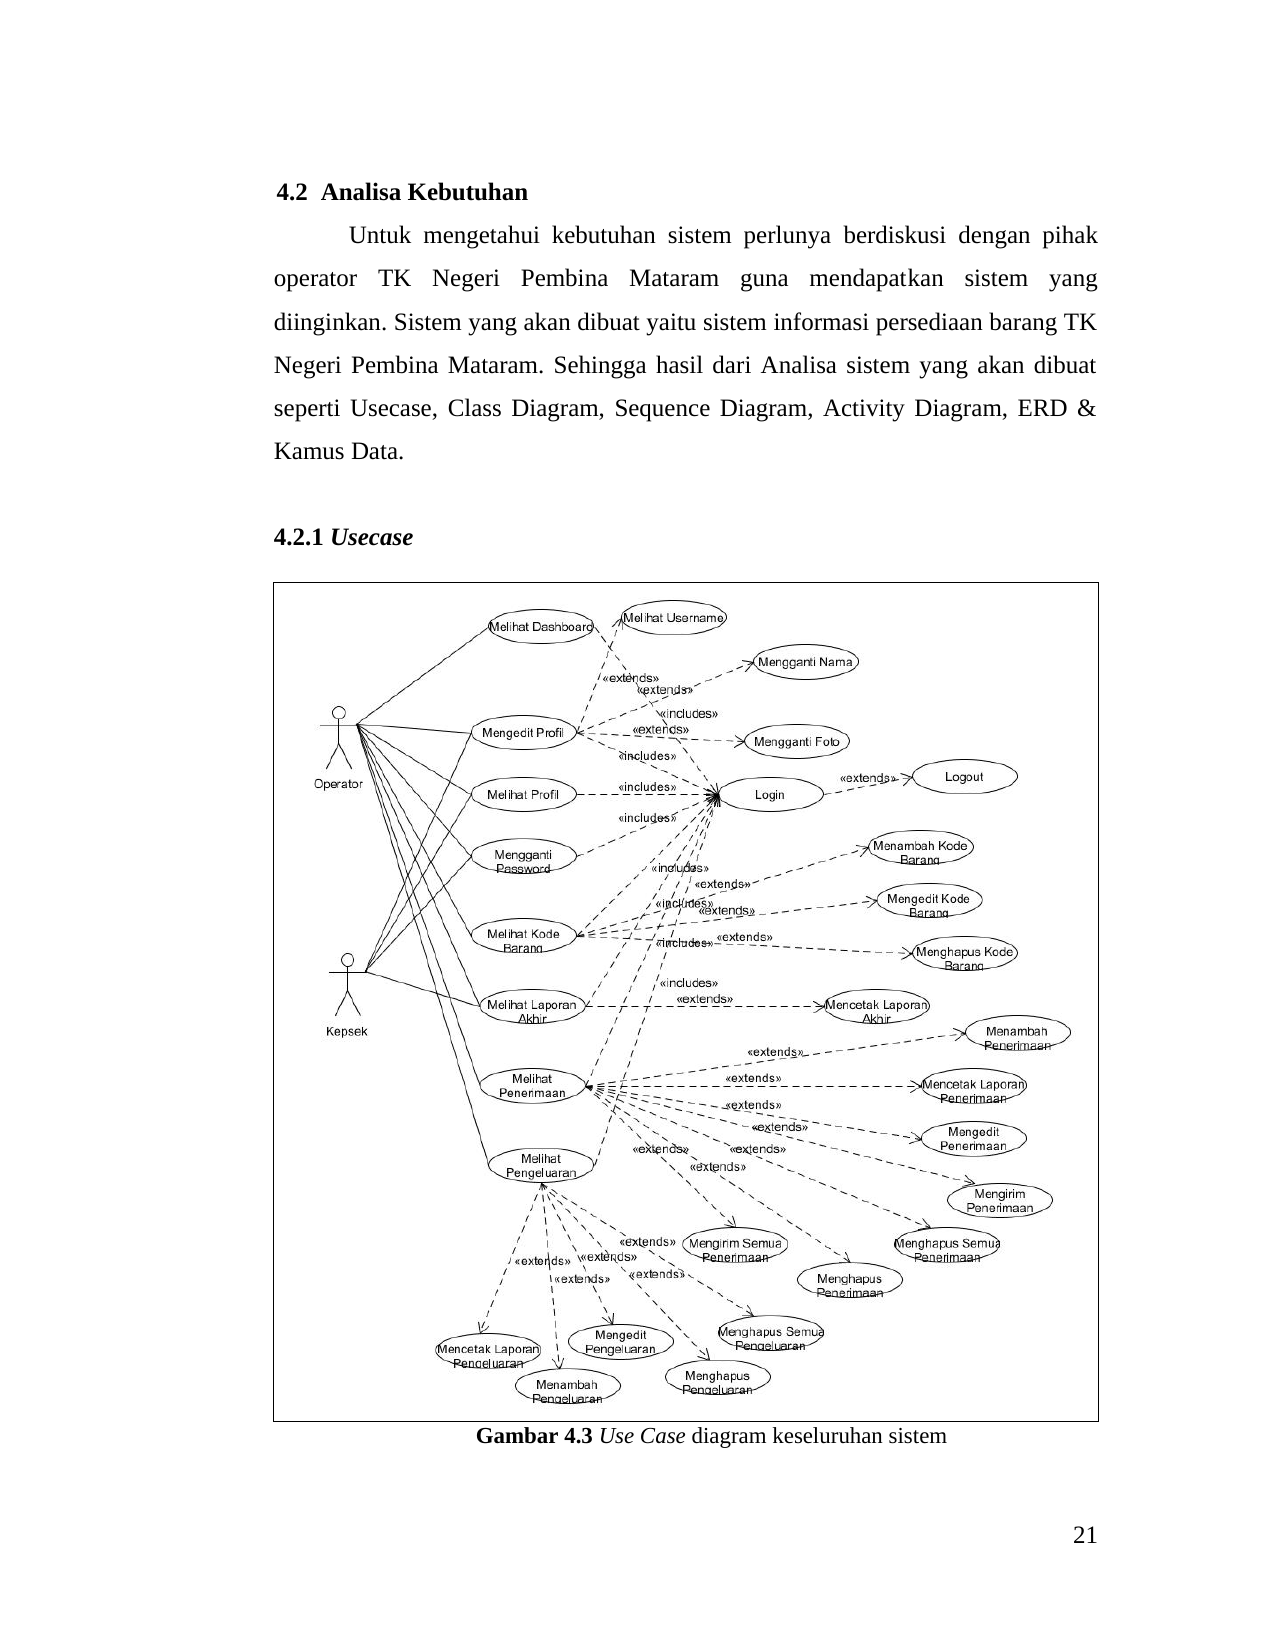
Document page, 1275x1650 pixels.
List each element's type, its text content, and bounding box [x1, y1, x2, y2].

list Untuk mengetahui kebutuhan sistem perlunya berdiskusi dengan pihak operator TK Negeri Pembina Mataram guna mendapatkan sistem yang diinginkan. Sistem yang akan dibuat yaitu sistem informasi persediaan barang TK Negeri Pembina Mataram. Sehingga hasil dari Analisa sistem yang akan dibuat seperti Usecase, Class Diagram, Sequence Diagram, Activity Diagram, ERD & Kamus Data. [274, 220, 1098, 465]
table_header [274, 583, 285, 1421]
list Usecase [274, 522, 1098, 551]
list Gambar 4.3 Use Case diagram keseluruhan sistem [325, 1422, 1098, 1448]
picture [285, 583, 1088, 1421]
table_header [1088, 583, 1098, 1421]
list Analisa Kebutuhan [276, 177, 1098, 206]
